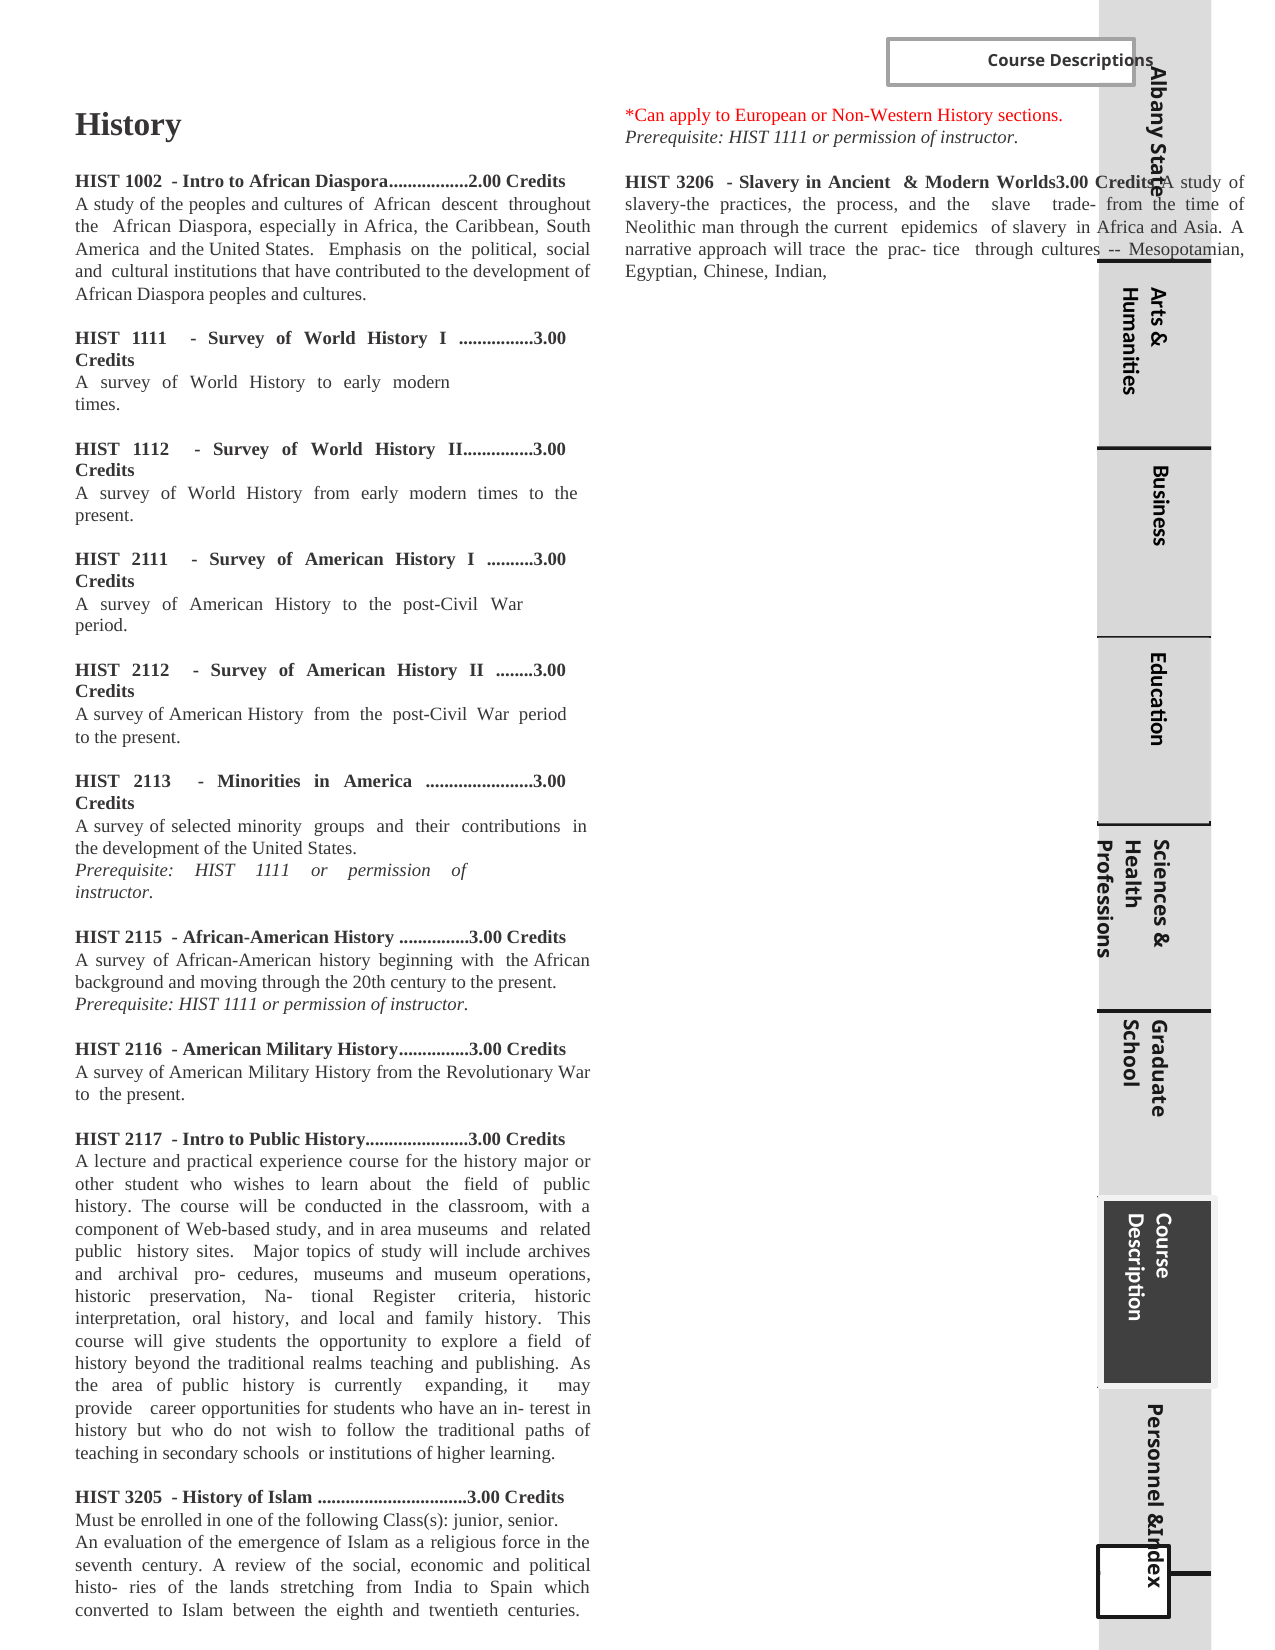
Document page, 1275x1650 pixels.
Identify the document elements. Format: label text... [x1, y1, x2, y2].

text Must be enrolled in one of the following Class(s): junior, senior. [75, 1509, 559, 1531]
text A lecture and practical experience course for the history major or other student who wishes to learn about the field of public history. The course will be conducted in the classroom, with a component of Web-based study, and in area museums and related public history sites. Major topics of study will include archives and archival pro- cedures, museums and museum operations, historic preservation, Na- tional Register criteria, historic interpretation, oral history, and local and family history. This course will give students the opportunity to explore a field of history beyond the traditional realms teaching and publishing. As the area of public history is currently expanding, it may provide career opportunities for students who have an in- terest in history but who do not wish to follow the traditional paths of teaching in secondary schools or institutions of higher learning. [75, 1150, 591, 1463]
text A study of the peoples and cultures of African descent throughout the African Diaspora, especially in Africa, the Caribbean, South America and the United States. Emphasis on the political, social and cultural institutions that have contributed to the development of African Diaspora peoples and cultures. [75, 193, 591, 304]
text HIST 2113 - Minorities in America .......................3.00 Credits [75, 770, 566, 813]
text A survey of American Military History from the Revolutionary War to the present. [75, 1061, 591, 1104]
text A survey of selected minority groups and their contributions in the development of the United States. [75, 814, 591, 858]
text A survey of African-American history beginning with the African background and moving through the 20th century to the present. Prerequisite: HIST 1111 or permission of instructor. [75, 948, 591, 1015]
text A survey of World History from early modern times to the present. [75, 482, 578, 525]
text HIST 1112 - Survey of World History II...............3.00 Credits [75, 438, 566, 481]
text An evaluation of the emergence of Islam as a religious force in the seventh century. A review of the social, economic and political histo- ries of the lands stretching from India to Spain which converted to Islam between the eighth and twentieth centuries. *Can apply to European or Non-Western History sections. [75, 1531, 591, 1620]
text HIST 2112 - Survey of American History II ........3.00 Credits [75, 659, 566, 702]
text HIST 2116 - American Military History...............3.00 Credits [75, 1038, 566, 1059]
text Prerequisite: HIST 1111 or permission of instructor. [75, 859, 466, 902]
text A survey of World History to early modern times. [75, 371, 450, 414]
text A survey of American History from the post-Civil War period to the present. [75, 703, 591, 747]
text HIST 2117 - Intro to Public History......................3.00 Credits [75, 1128, 566, 1149]
text Prerequisite: HIST 1111 or permission of instructor. [625, 126, 1120, 148]
text History [75, 104, 186, 142]
text HIST 1111 - Survey of World History I ................3.00 Credits [75, 327, 566, 370]
text A survey of American History to the post-Civil War period. [75, 593, 523, 636]
text HIST 2111 - Survey of American History I ..........3.00 Credits [75, 548, 566, 591]
text Course Descriptions [62, 50, 1153, 70]
text HIST 3206 - Slavery in Ancient & Modern Worlds3.00 Credits A study of slavery-the practices, the process, and the slave trade- from the time of Neolithic man through the current epidemics of slavery in Africa and Asia. A narrative approach will trace the prac- tice through cultures -- Mesopotamian, Egyptian, Chinese, Indian, [625, 171, 1245, 282]
text HIST 1002 - Intro to African Diaspora.................2.00 Credits [75, 170, 566, 192]
text HIST 3205 - History of Islam ................................3.00 Credits [75, 1486, 566, 1508]
text HIST 2115 - African-American History ...............3.00 Credits [75, 926, 566, 947]
